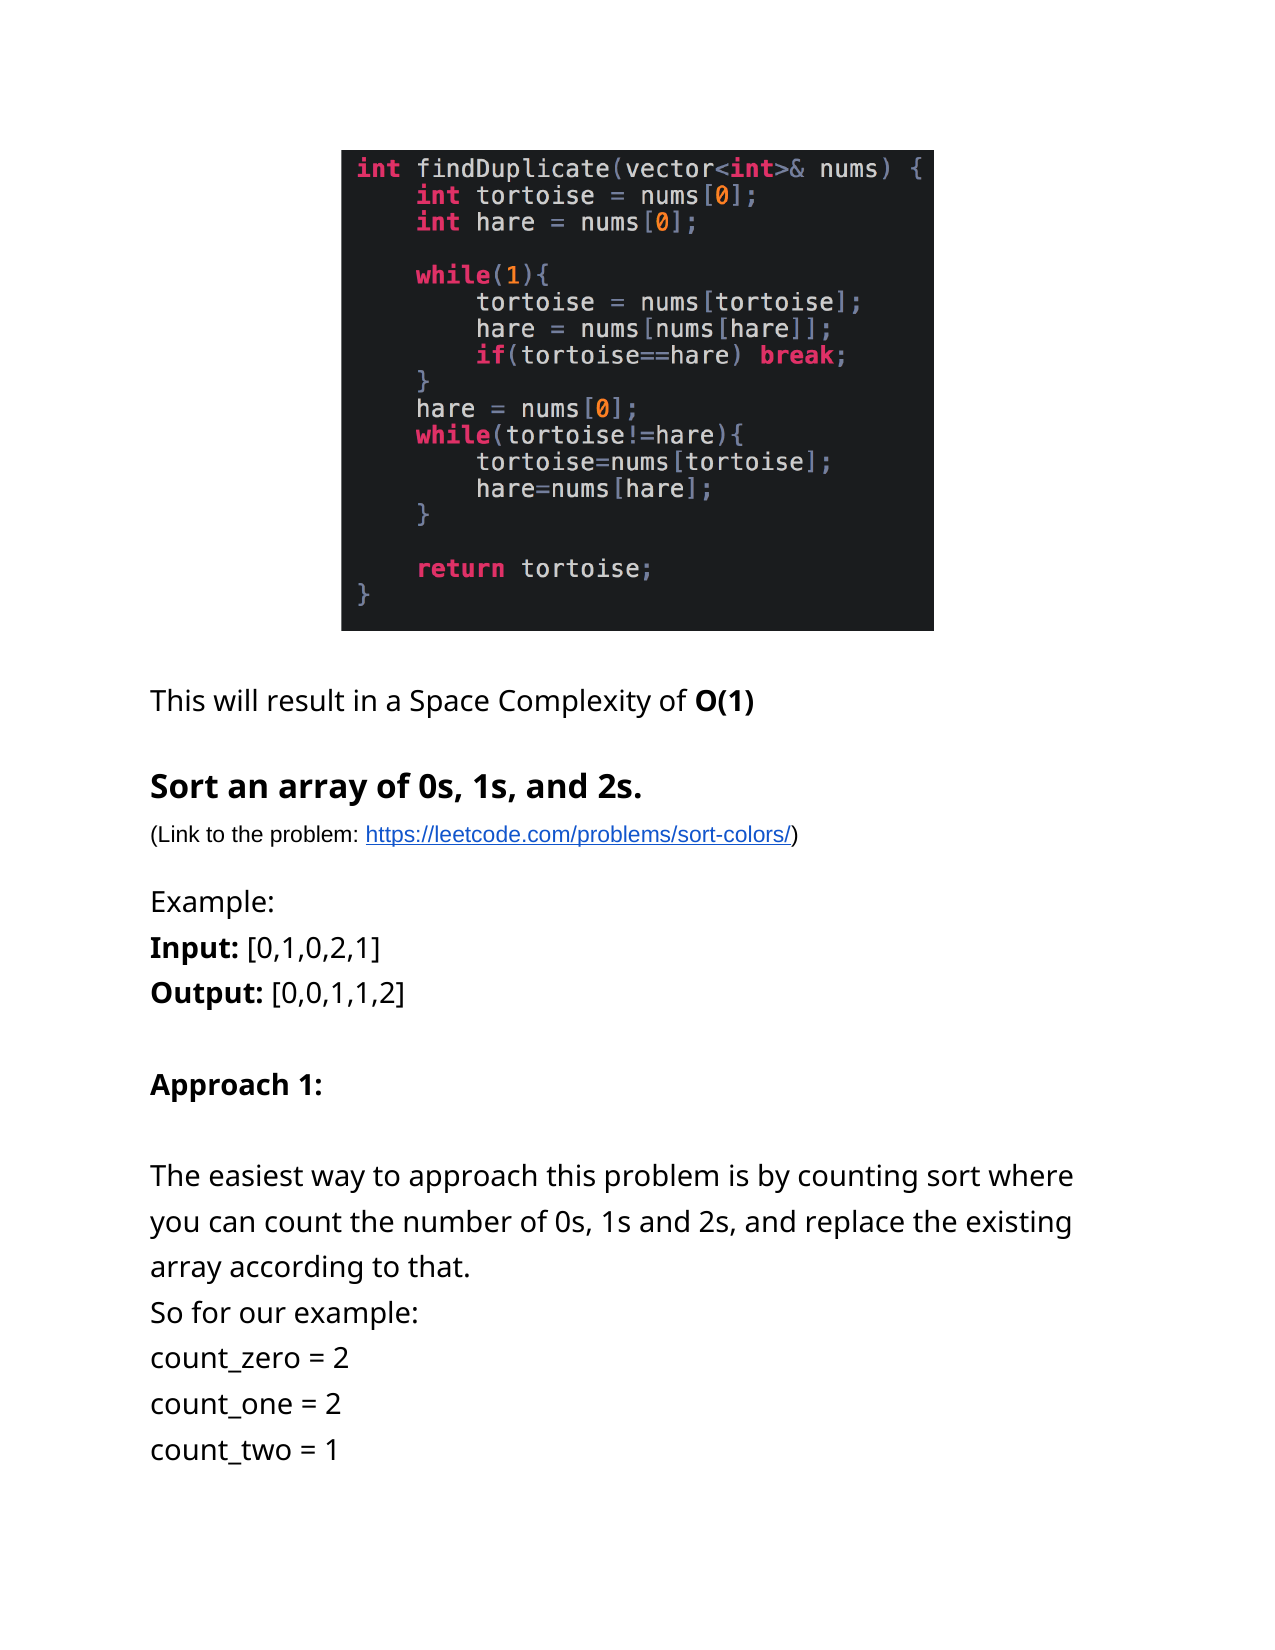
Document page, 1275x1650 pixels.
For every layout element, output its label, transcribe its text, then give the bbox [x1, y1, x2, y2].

text (Link to the problem: https://leetcode.com/problems/sort-colors/) [150, 821, 1125, 847]
text This will result in a Space Complexity of O(1) [150, 680, 1125, 720]
text count_zero = 2 [150, 1338, 1125, 1377]
text Approach 1: [150, 1064, 1125, 1104]
text Example: [150, 881, 1125, 921]
picture [341, 150, 934, 631]
text count_one = 2 [150, 1383, 1125, 1423]
text Input: [0,1,0,2,1] [150, 927, 1125, 967]
text The easiest way to approach this problem is by counting sort where you can count the number of 0s, 1s and 2s, and replace the existing array according to that. [150, 1155, 1125, 1286]
subtitle Sort an array of 0s, 1s, and 2s. [150, 763, 1125, 808]
text So for our example: [150, 1292, 1125, 1332]
text count_two = 1 [150, 1429, 1125, 1469]
text Output: [0,0,1,1,2] [150, 973, 1125, 1012]
